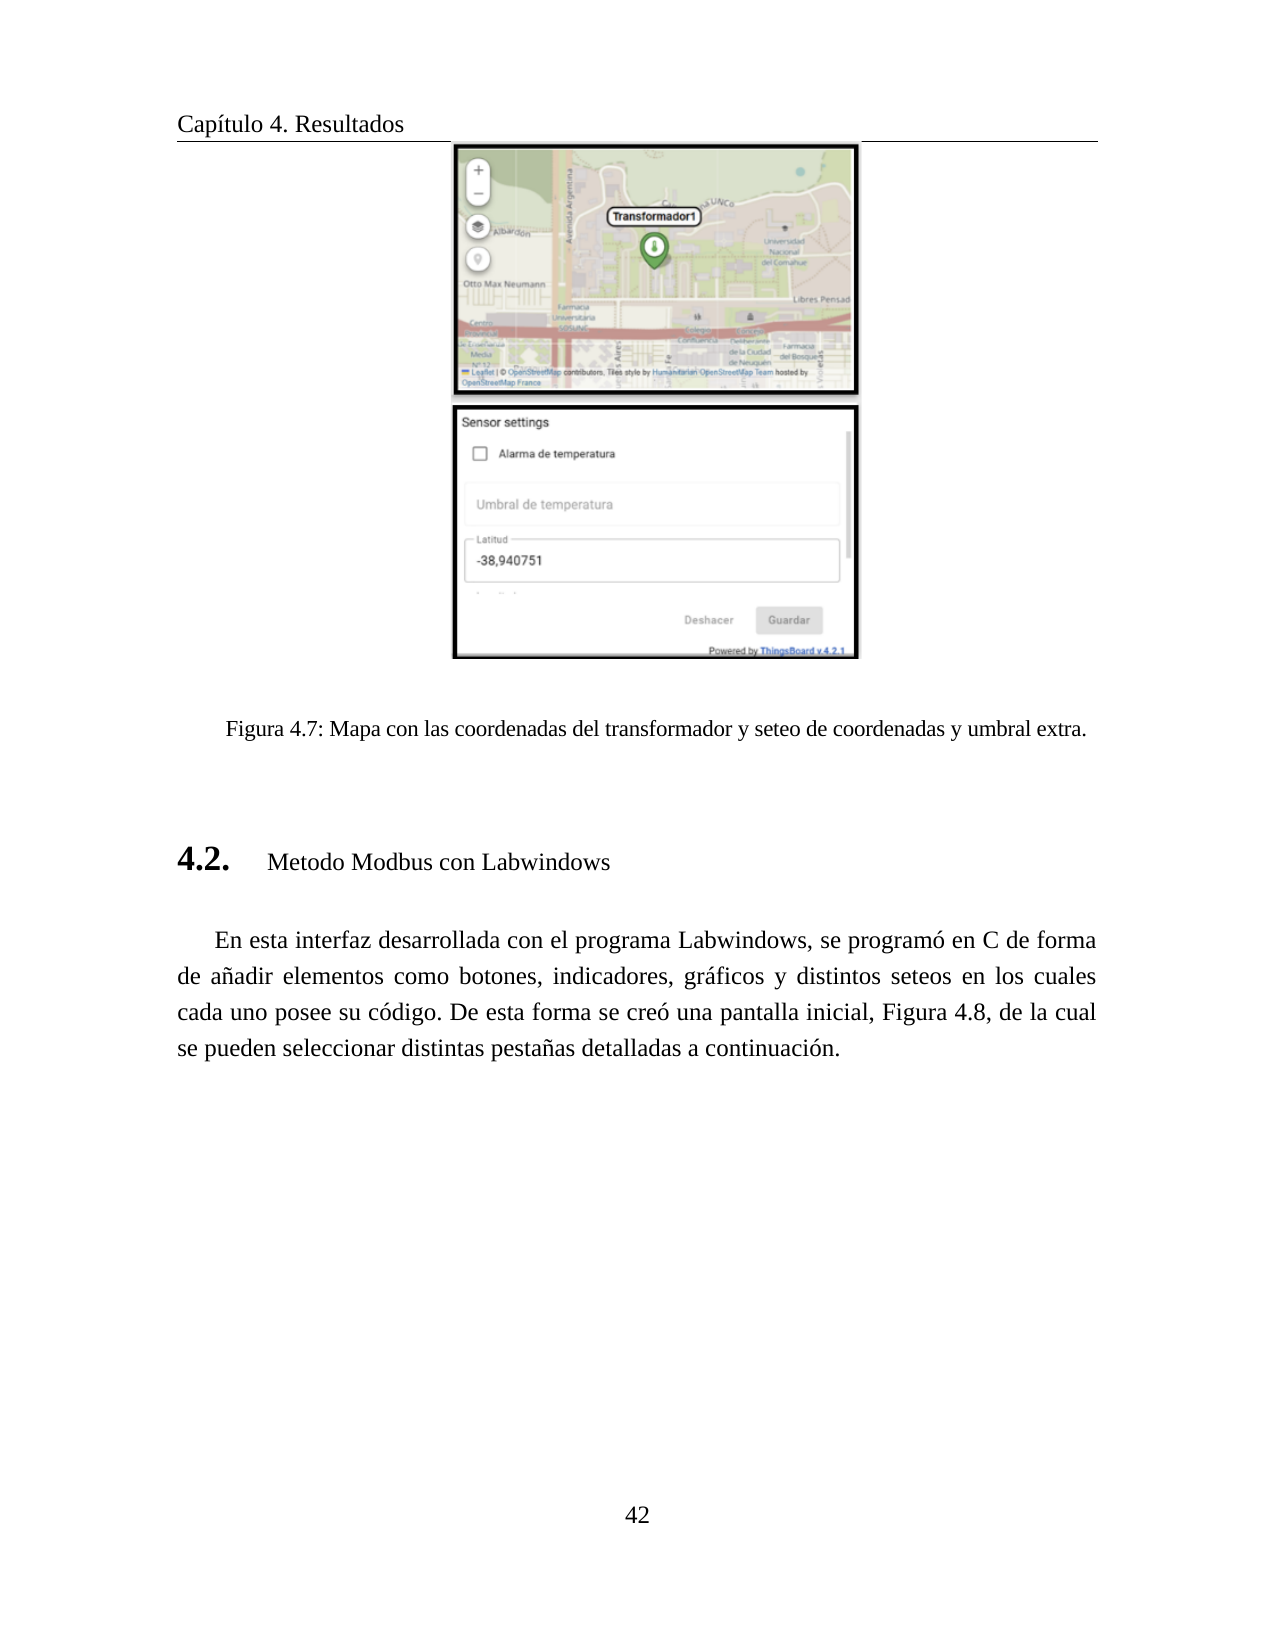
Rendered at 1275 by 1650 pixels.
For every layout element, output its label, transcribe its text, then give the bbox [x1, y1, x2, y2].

text En esta interfaz desarrollada con el programa Labwindows, se programó en C de forma de añadir elementos como botones, indicadores, gráficos y distintos seteos en los cuales cada uno posee su código. De esta forma se creó una pantalla inicial, Figura 4.8, de la cual se pueden seleccionar distintas pestañas detalladas a continuación. [177, 925, 1098, 1062]
text Figura 4.7: Mapa con las coordenadas del transformador y seteo de coordenadas y umbral extra. [177, 715, 1098, 741]
list Metodo Modbus con Labwindows [177, 837, 1098, 878]
picture [450, 141, 862, 659]
